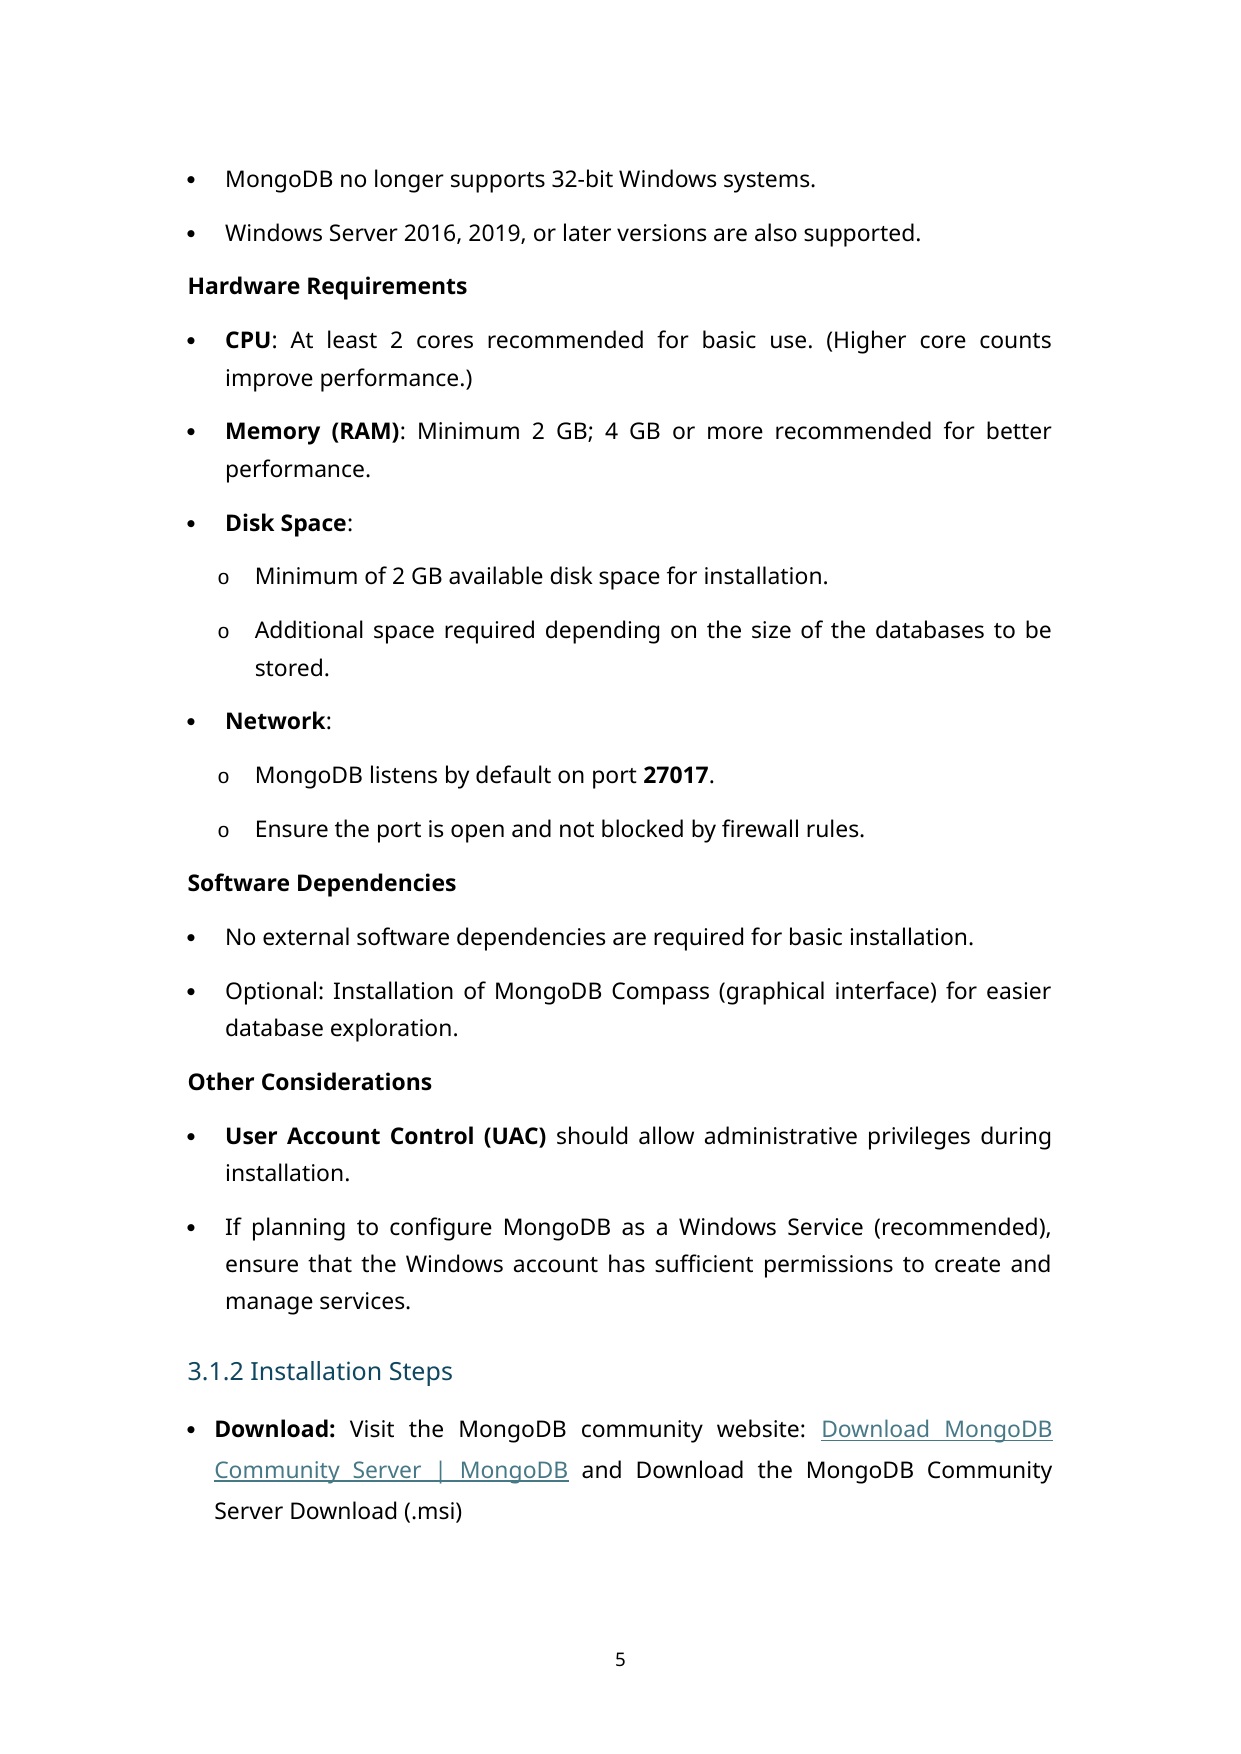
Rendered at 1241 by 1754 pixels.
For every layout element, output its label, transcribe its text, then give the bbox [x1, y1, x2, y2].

list Windows Server 2016, 2019, or later versions are also supported. [187, 216, 1053, 248]
list No external software dependencies are required for basic installation. [187, 920, 1053, 953]
list Additional space required depending on the size of the databases to be stored. [217, 613, 1053, 683]
list Optional: Installation of MongoDB Compass (graphical interface) for easier database exploration. [187, 974, 1053, 1044]
list MongoDB listens by default on port 27017. [217, 758, 1053, 791]
list Ensure the port is open and not blocked by firewall rules. [217, 812, 1053, 845]
text Hardware Requirements [187, 270, 1053, 302]
list Download: Visit the MongoDB community website: Download MongoDB Community Server | MongoDB and Download the MongoDB Community Server Download (.msi) [187, 1413, 1053, 1527]
list Network: [187, 705, 1053, 737]
list Memory (RAM): Minimum 2 GB; 4 GB or more recommended for better performance. [187, 415, 1053, 484]
subtitle 3.1.2 Installation Steps [187, 1338, 1053, 1403]
list If planning to configure MongoDB as a Windows Service (recommended), ensure that the Windows account has sufficient permissions to create and manage services. [187, 1210, 1053, 1317]
text Other Considerations [187, 1065, 1053, 1098]
list Minimum of 2 GB available disk space for installation. [217, 560, 1053, 592]
list User Account Control (UAC) should allow administrative privileges during installation. [187, 1119, 1053, 1189]
text Software Dependencies [187, 866, 1053, 899]
list CPU: At least 2 cores recommended for basic use. (Higher core counts improve performance.) [187, 323, 1053, 393]
list Disk Space: [187, 506, 1053, 538]
list MongoDB no longer supports 32-bit Windows systems. [187, 162, 1053, 194]
